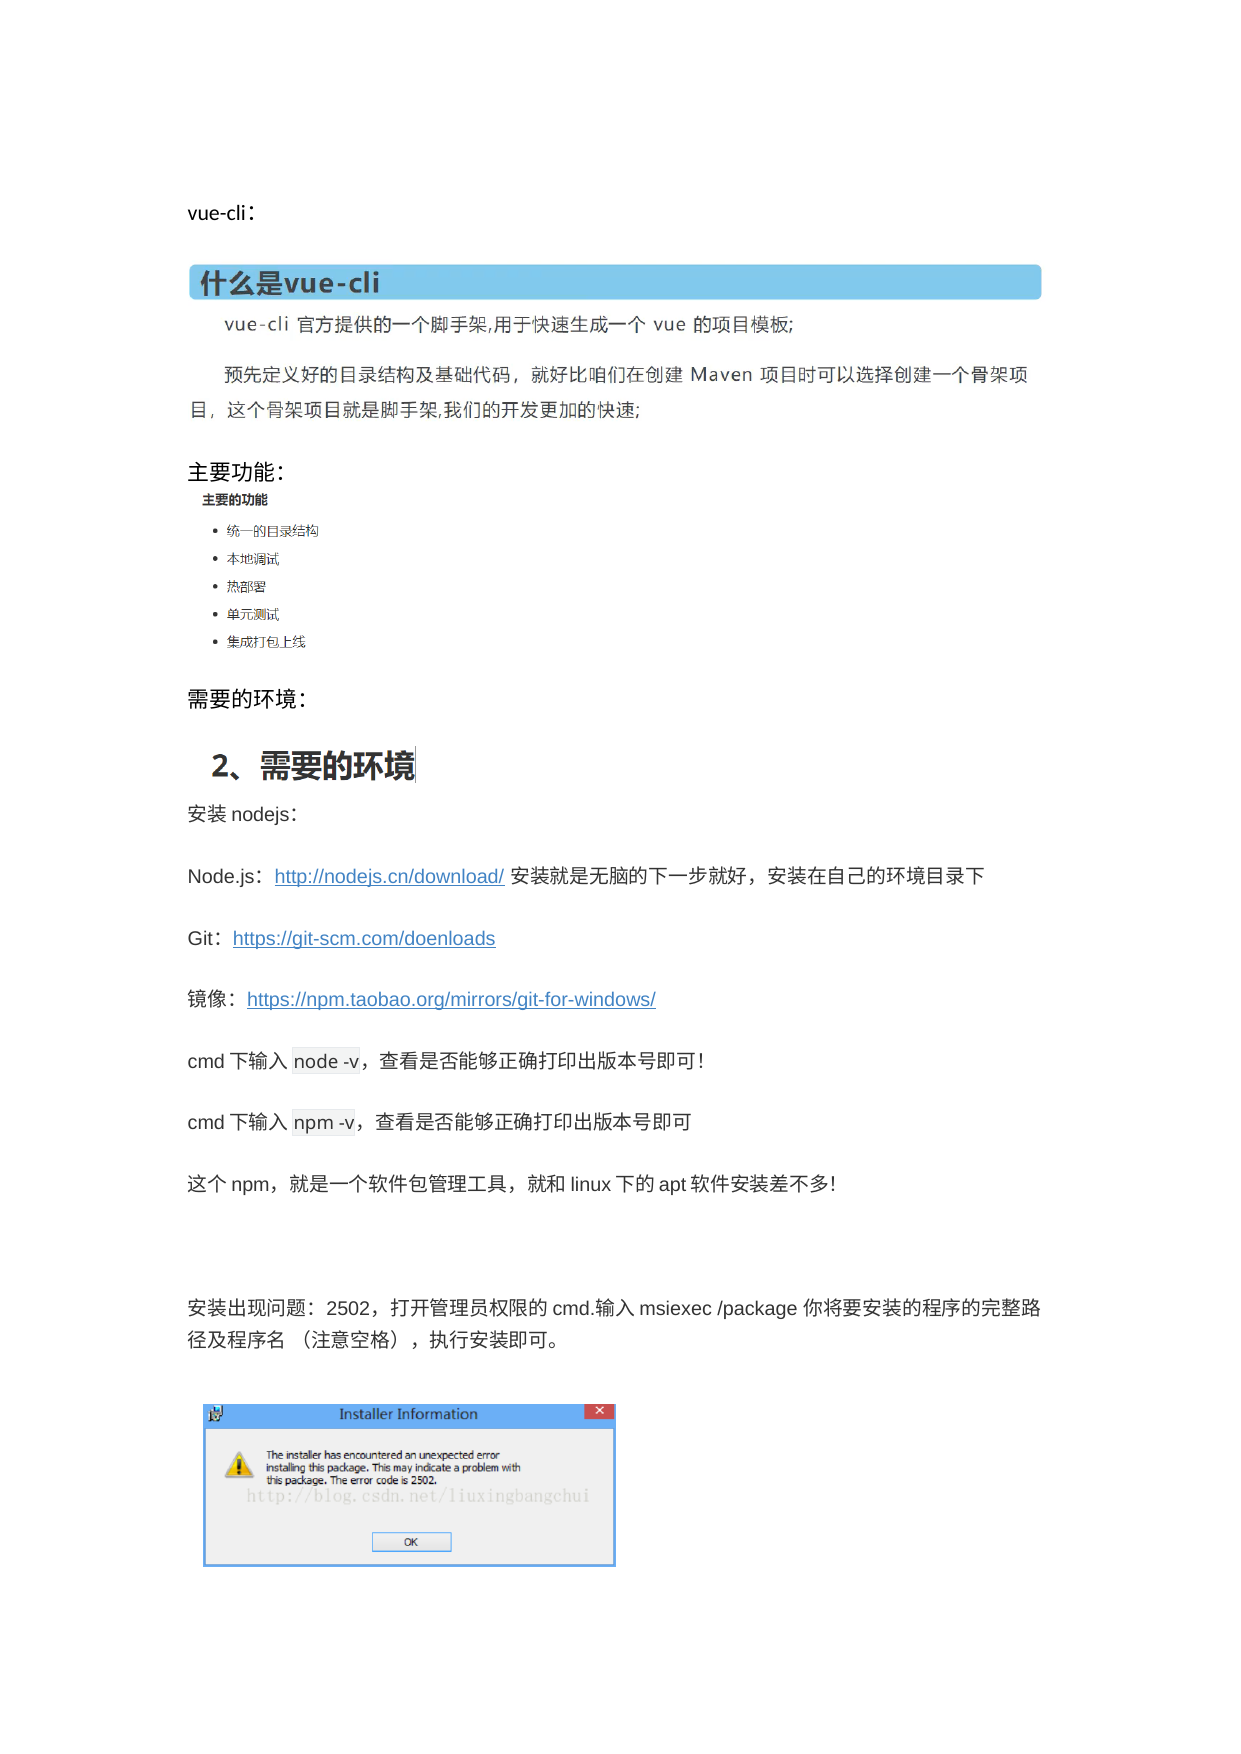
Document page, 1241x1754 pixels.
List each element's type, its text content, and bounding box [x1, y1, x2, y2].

text cmd下输入node -v，查看是否能够正确打印出版本号即可！ [187, 1044, 1053, 1076]
text 这个npm，就是一个软件包管理工具，就和linux下的apt软件安装差不多！ [187, 1167, 1053, 1199]
picture [187, 259, 1052, 430]
text vue-cli： [187, 194, 1053, 227]
text 镜像：https://npm.taobao.org/mirrors/git-for-windows/ [187, 982, 1053, 1014]
text 安装出现问题：2502，打开管理员权限的cmd.输入 msiexec /package 你将要安装的程序的完整路径及程序名 （注意空格），执行安装即可。 [187, 1290, 1053, 1355]
text Node.js：http://nodejs.cn/download/ 安装就是无脑的下一步就好，安装在自己的环境目录下 [187, 859, 1053, 891]
text cmd下输入npm -v，查看是否能够正确打印出版本号即可 [187, 1105, 1053, 1138]
text 需要的环境： [187, 682, 1053, 714]
picture [187, 1388, 712, 1576]
text Git：https://git-scm.com/doenloads [187, 920, 1053, 953]
picture [187, 746, 1052, 783]
text 主要功能： [187, 454, 1053, 487]
picture [187, 487, 1053, 653]
